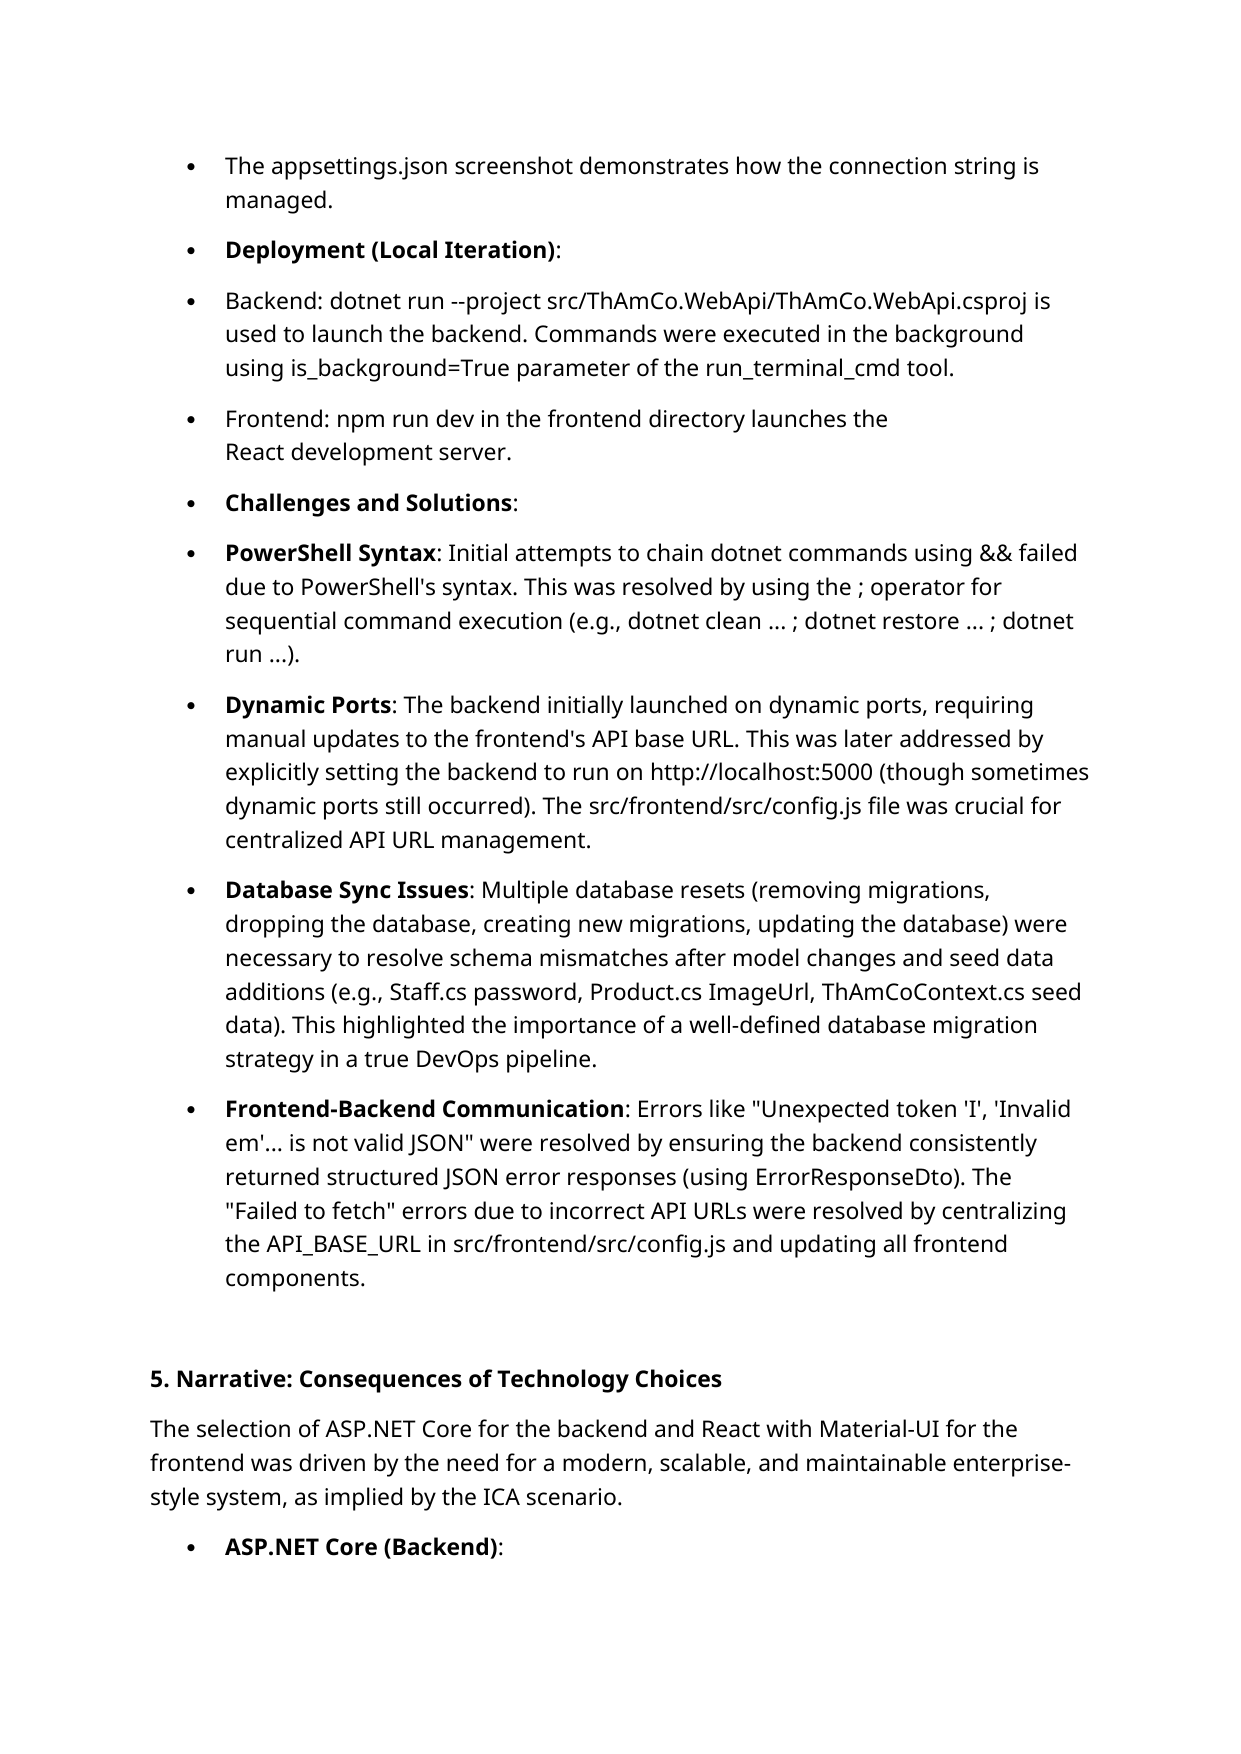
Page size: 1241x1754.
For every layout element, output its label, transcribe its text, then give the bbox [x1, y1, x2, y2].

list PowerShell Syntax: Initial attempts to chain dotnet commands using && failed due to PowerShell's syntax. This was resolved by using the ; operator for sequential command execution (e.g., dotnet clean ... ; dotnet restore ... ; dotnet run ...). [187, 537, 1090, 669]
list Dynamic Ports: The backend initially launched on dynamic ports, requiring manual updates to the frontend's API base URL. This was later addressed by explicitly setting the backend to run on http://localhost:5000 (though sometimes dynamic ports still occurred). The src/frontend/src/config.js file was crucial for centralized API URL management. [187, 689, 1090, 855]
text The selection of ASP.NET Core for the backend and React with Material-UI for the frontend was driven by the need for a modern, scalable, and maintainable enterprise-style system, as implied by the ICA scenario. [150, 1413, 1090, 1512]
list Backend: dotnet run --project src/ThAmCo.WebApi/ThAmCo.WebApi.csproj is used to launch the backend. Commands were executed in the background using is_background=True parameter of the run_terminal_cmd tool. [187, 284, 1090, 383]
list The appsettings.json screenshot demonstrates how the connection string is managed. [187, 150, 1090, 215]
list ASP.NET Core (Backend): [187, 1531, 1090, 1562]
list Challenges and Solutions: [187, 487, 1090, 518]
text 5. Narrative: Consequences of Technology Choices [150, 1363, 1090, 1394]
list Frontend-Backend Communication: Errors like "Unexpected token 'I', 'Invalid em'... is not valid JSON" were resolved by ensuring the backend consistently returned structured JSON error responses (using ErrorResponseDto). The "Failed to fetch" errors due to incorrect API URLs were resolved by centralizing the API_BASE_URL in src/frontend/src/config.js and updating all frontend components. [187, 1093, 1090, 1293]
list Deployment (Local Iteration): [187, 234, 1090, 265]
list Frontend: npm run dev in the frontend directory launches the React development server. [187, 402, 1090, 467]
list Database Sync Issues: Multiple database resets (removing migrations, dropping the database, creating new migrations, updating the database) were necessary to resolve schema mismatches after model changes and seed data additions (e.g., Staff.cs password, Product.cs ImageUrl, ThAmCoContext.cs seed data). This highlighted the importance of a well-defined database migration strategy in a true DevOps pipeline. [187, 874, 1090, 1074]
